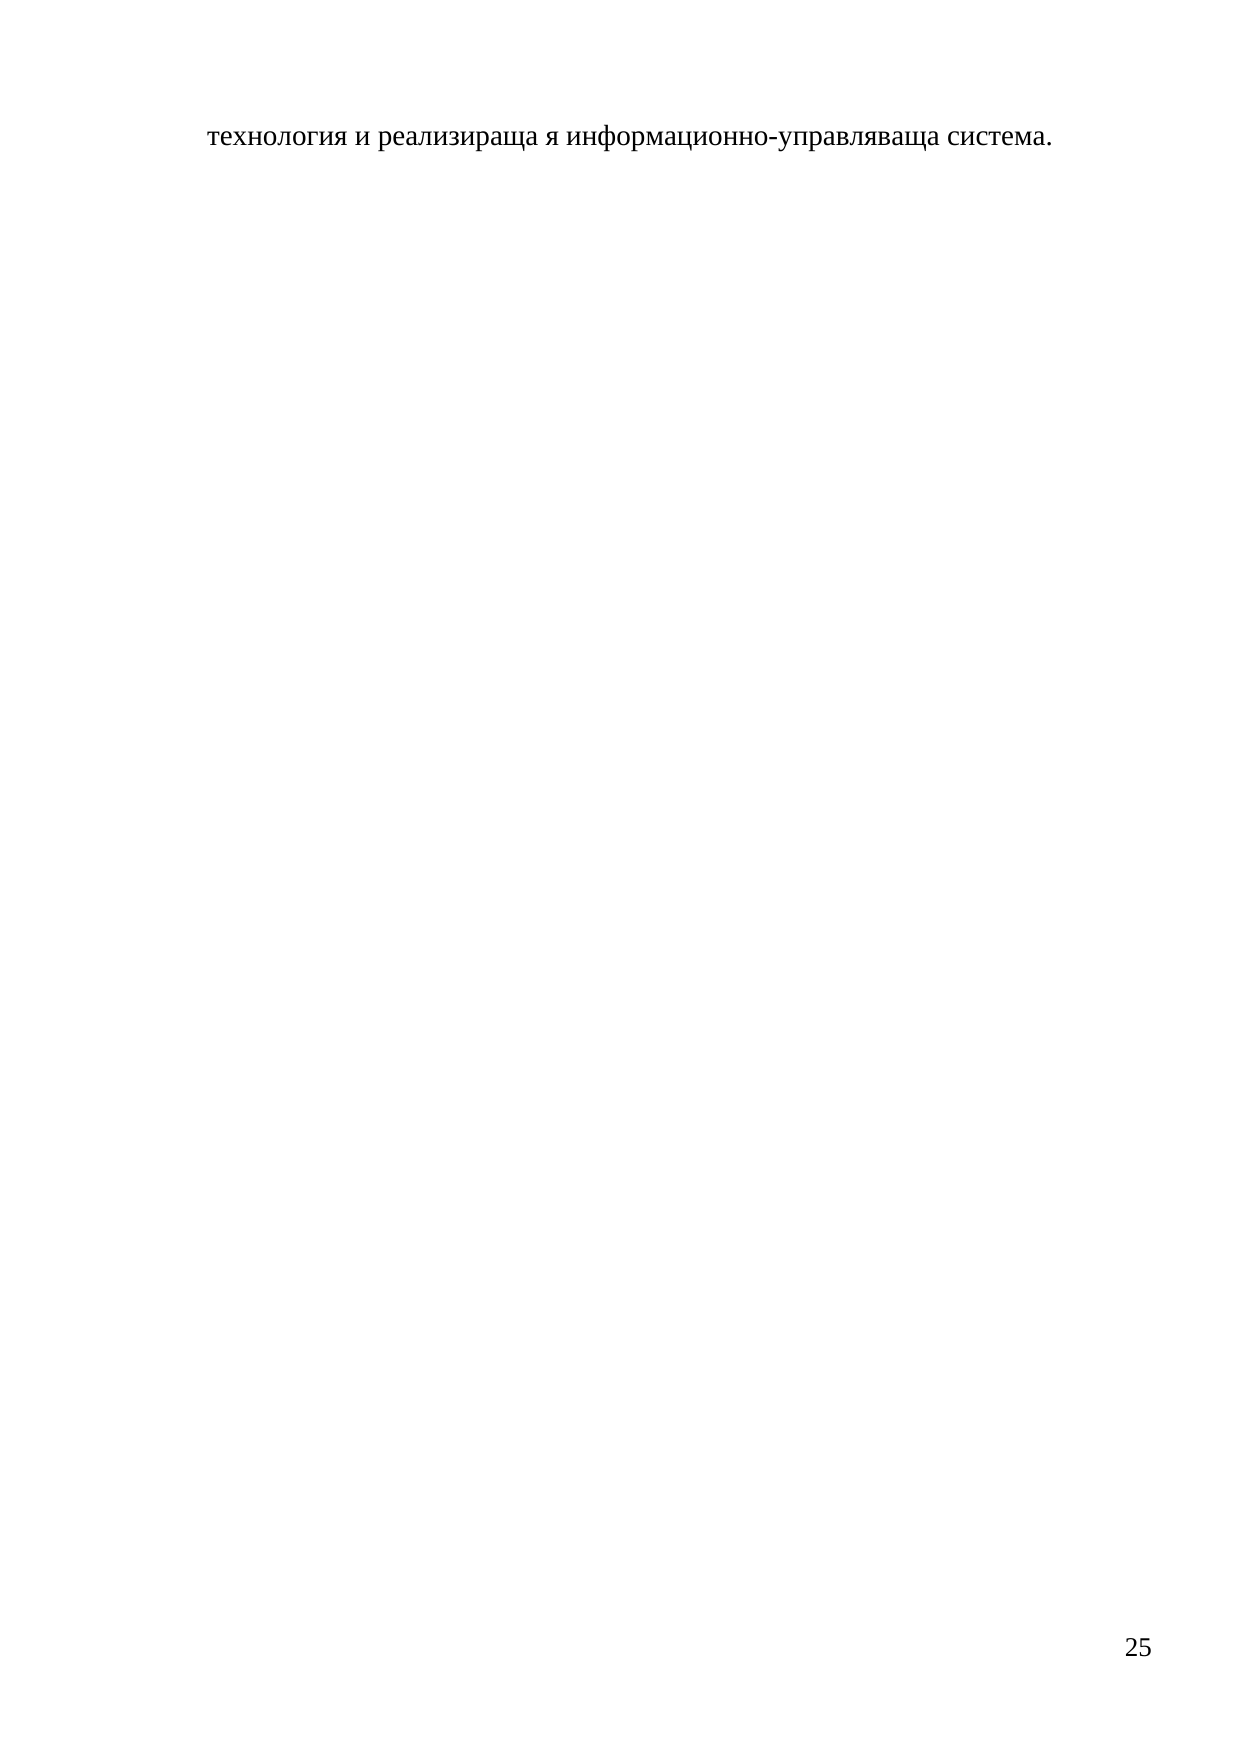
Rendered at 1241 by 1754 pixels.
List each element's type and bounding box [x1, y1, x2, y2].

text [207, 118, 1152, 152]
